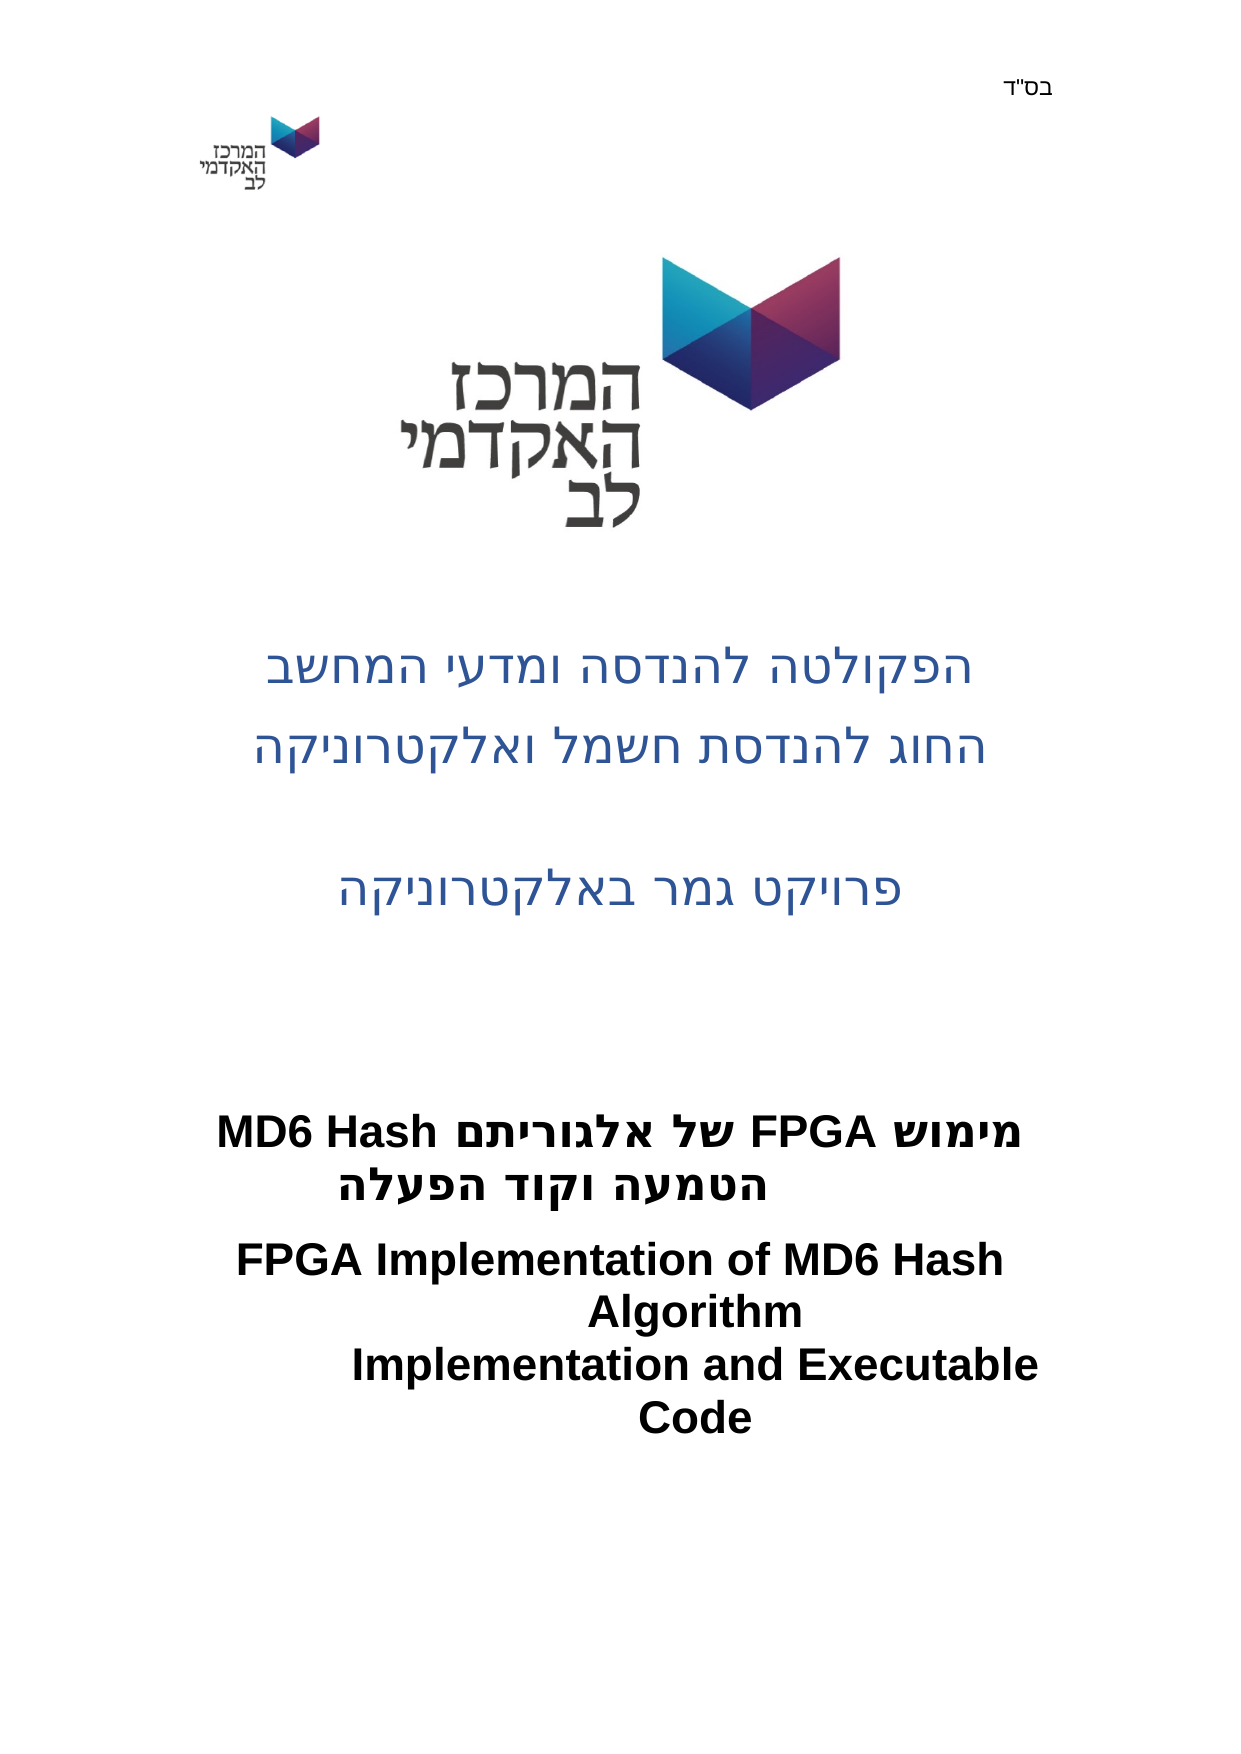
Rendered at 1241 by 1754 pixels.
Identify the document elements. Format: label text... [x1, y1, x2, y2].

text מימוש FPGA של אלגוריתם MD6 Hash הטמעה וקוד הפעלה [187, 1104, 1053, 1211]
text פרויקט גמר באלקטרוניקה [187, 796, 1053, 917]
picture [392, 253, 848, 533]
text הפקולטה להנדסה ומדעי המחשב [187, 637, 1053, 696]
text החוג להנדסת חשמל ואלקטרוניקה [187, 717, 1053, 775]
text FPGA Implementation of MD6 Hash Algorithm Implementation and Executable Code [187, 1232, 1053, 1443]
